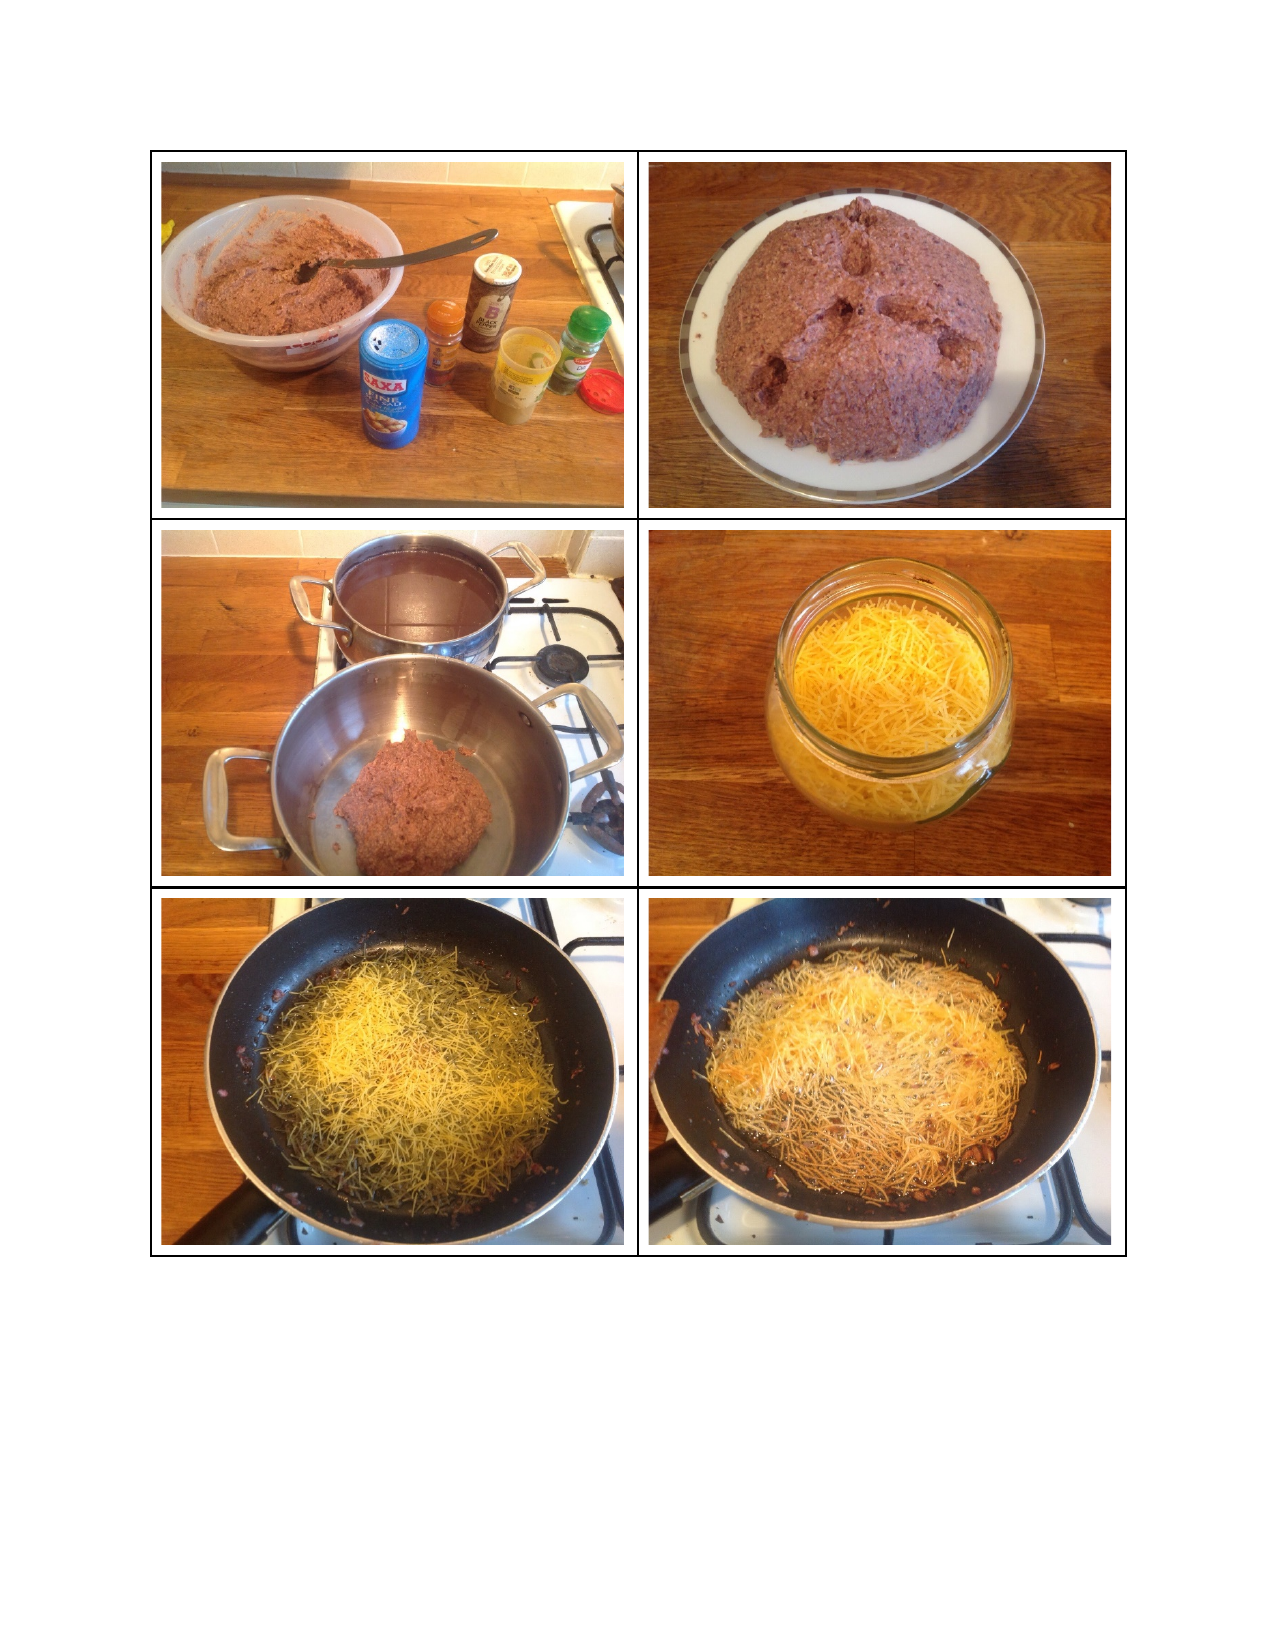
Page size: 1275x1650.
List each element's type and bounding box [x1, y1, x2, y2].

table_cell [152, 152, 637, 518]
picture [648, 530, 1112, 876]
table_cell [152, 889, 637, 1255]
picture [161, 530, 624, 876]
table_cell [639, 520, 1125, 886]
picture [161, 898, 624, 1245]
picture [648, 898, 1112, 1245]
table_cell [152, 520, 637, 886]
table_cell [639, 152, 1125, 518]
picture [161, 162, 624, 508]
table_cell [639, 889, 1125, 1255]
picture [648, 162, 1112, 508]
